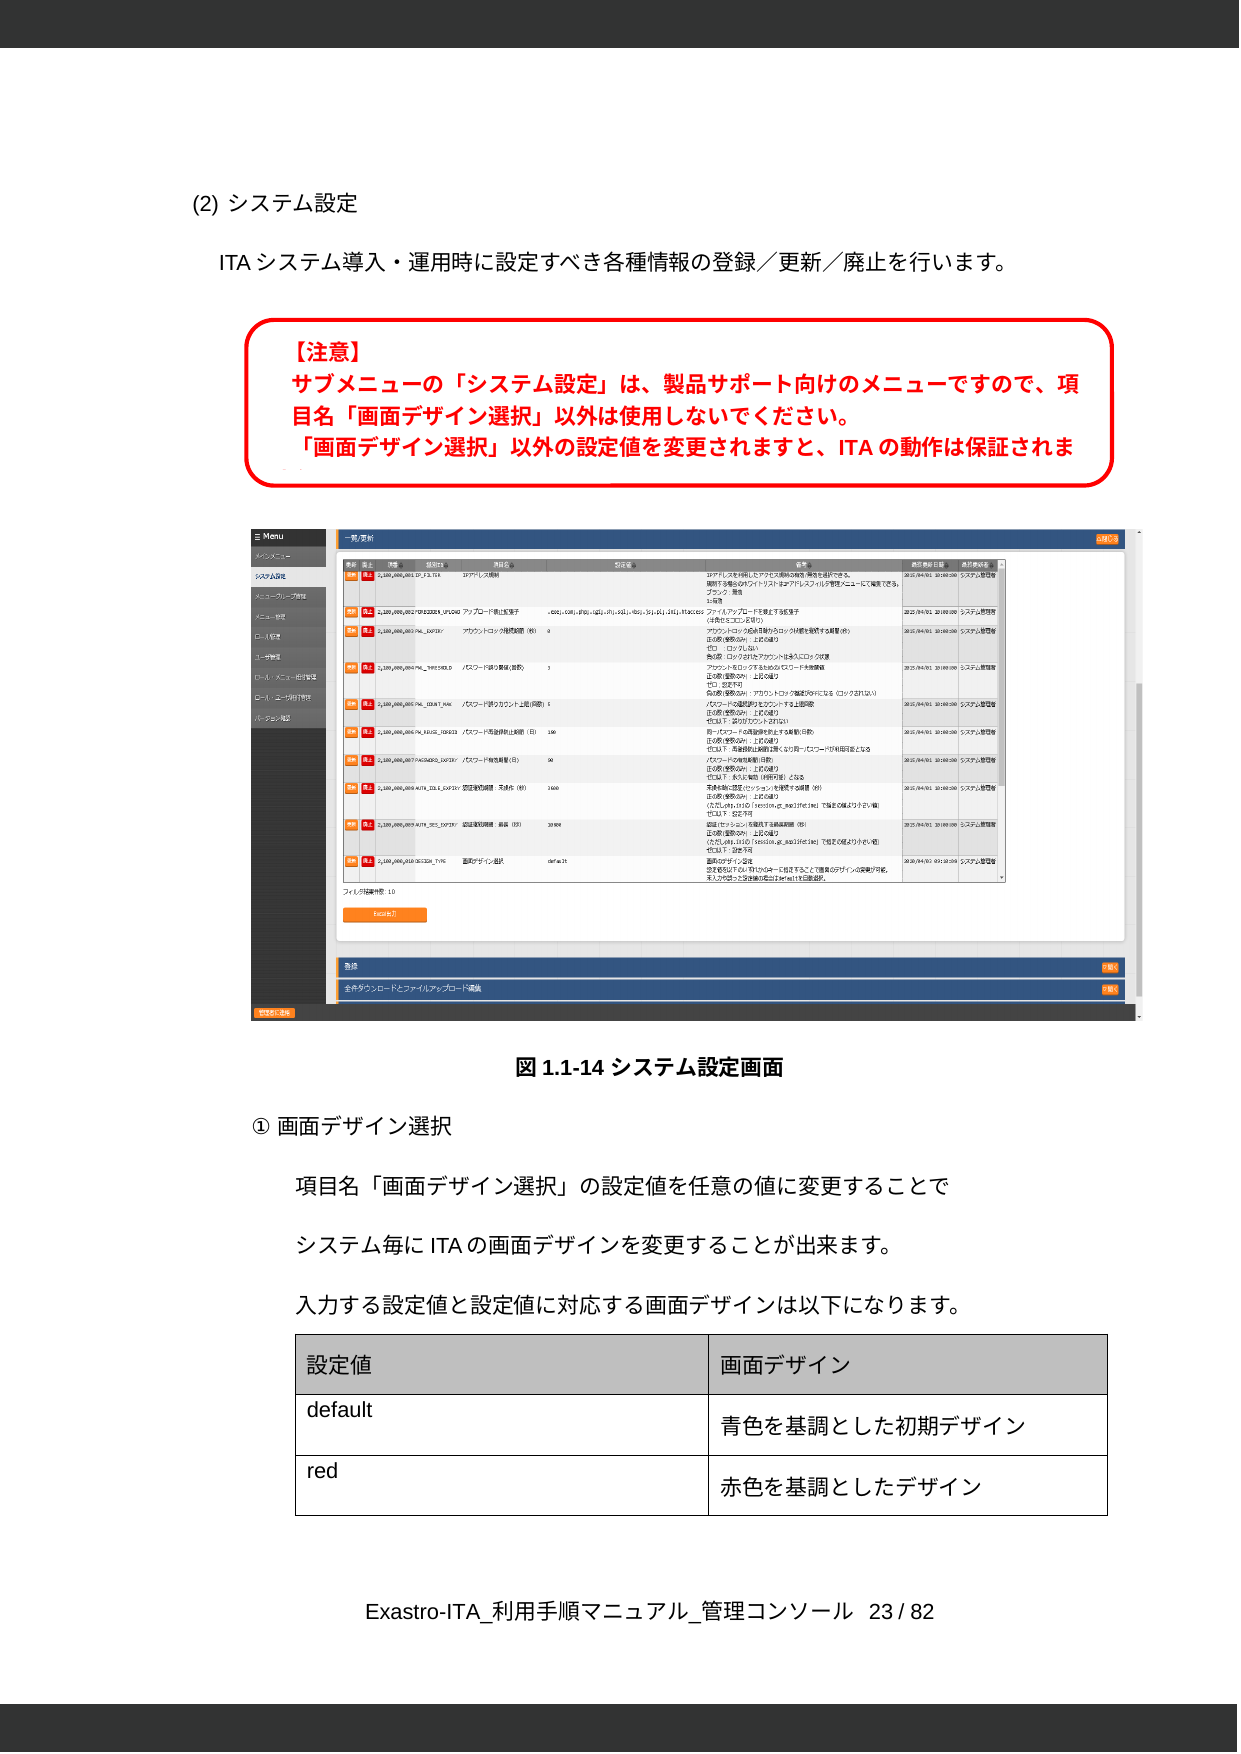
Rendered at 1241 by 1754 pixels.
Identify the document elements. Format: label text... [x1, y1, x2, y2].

text ITAシステム導入・運用時に設定すべき各種情報の登録／更新／廃止を行います。 [218, 231, 1152, 291]
picture [0, 0, 1239, 48]
text 入力する設定値と設定値に対応する画面デザインは以下になります。 [295, 1274, 1152, 1333]
table_cell red [296, 1456, 708, 1515]
picture [251, 529, 1143, 1021]
text 項目名「画面デザイン選択」の設定値を任意の値に変更することで [295, 1155, 1152, 1214]
subtitle 画面デザイン選択 [251, 1095, 1152, 1155]
table_header 設定値 [296, 1335, 708, 1394]
table_cell default [296, 1395, 708, 1455]
table_header 画面デザイン [709, 1335, 1107, 1394]
table_cell 青色を基調とした初期デザイン [709, 1395, 1107, 1455]
text システム毎にITAの画面デザインを変更することが出来ます。 [295, 1214, 1152, 1274]
text 図 1.1-14 システム設定画面 [148, 1036, 1152, 1095]
subtitle システム設定 [192, 172, 1152, 231]
picture [0, 1704, 1237, 1752]
table_cell 赤色を基調としたデザイン [709, 1456, 1107, 1515]
